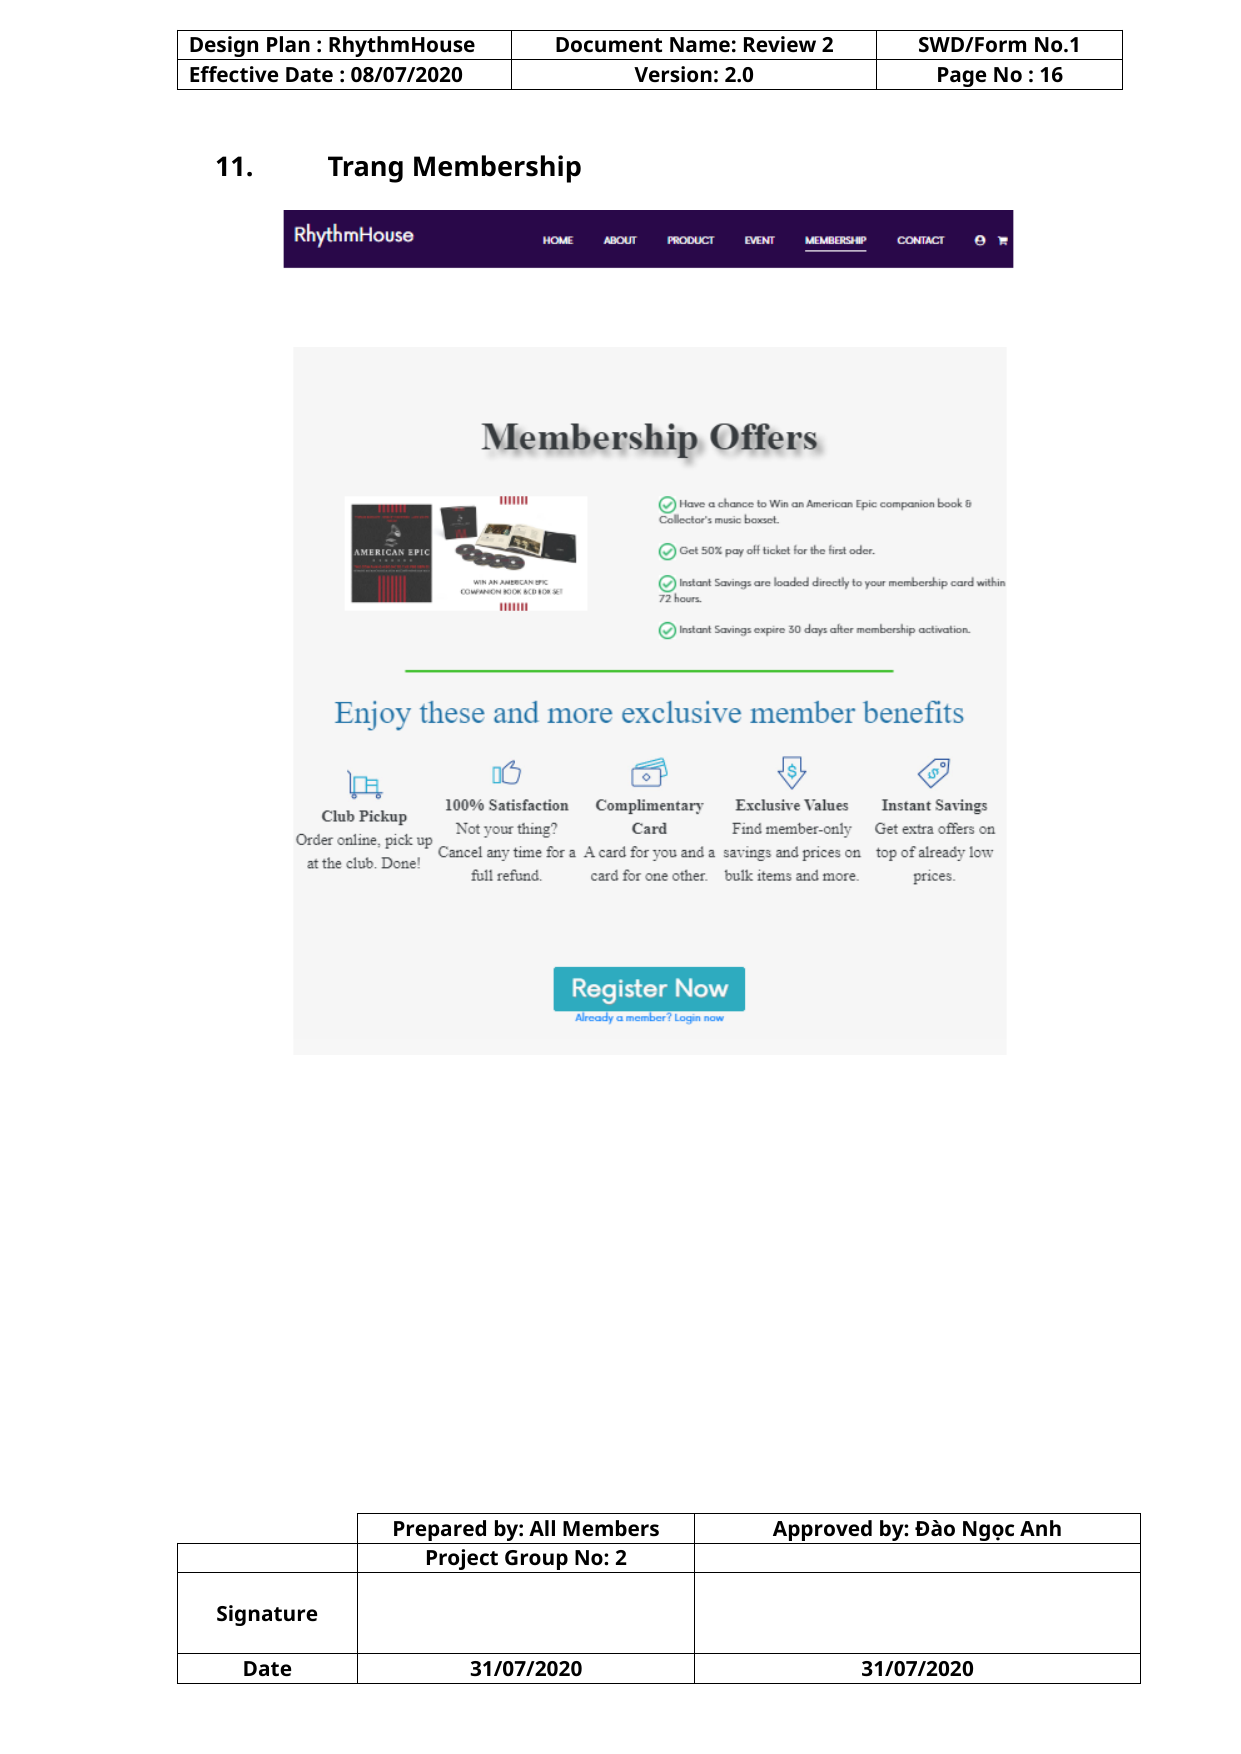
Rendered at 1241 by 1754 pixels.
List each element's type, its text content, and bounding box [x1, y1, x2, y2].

picture [281, 347, 1015, 1053]
list Trang Membership [215, 148, 1122, 184]
picture [282, 210, 1013, 314]
